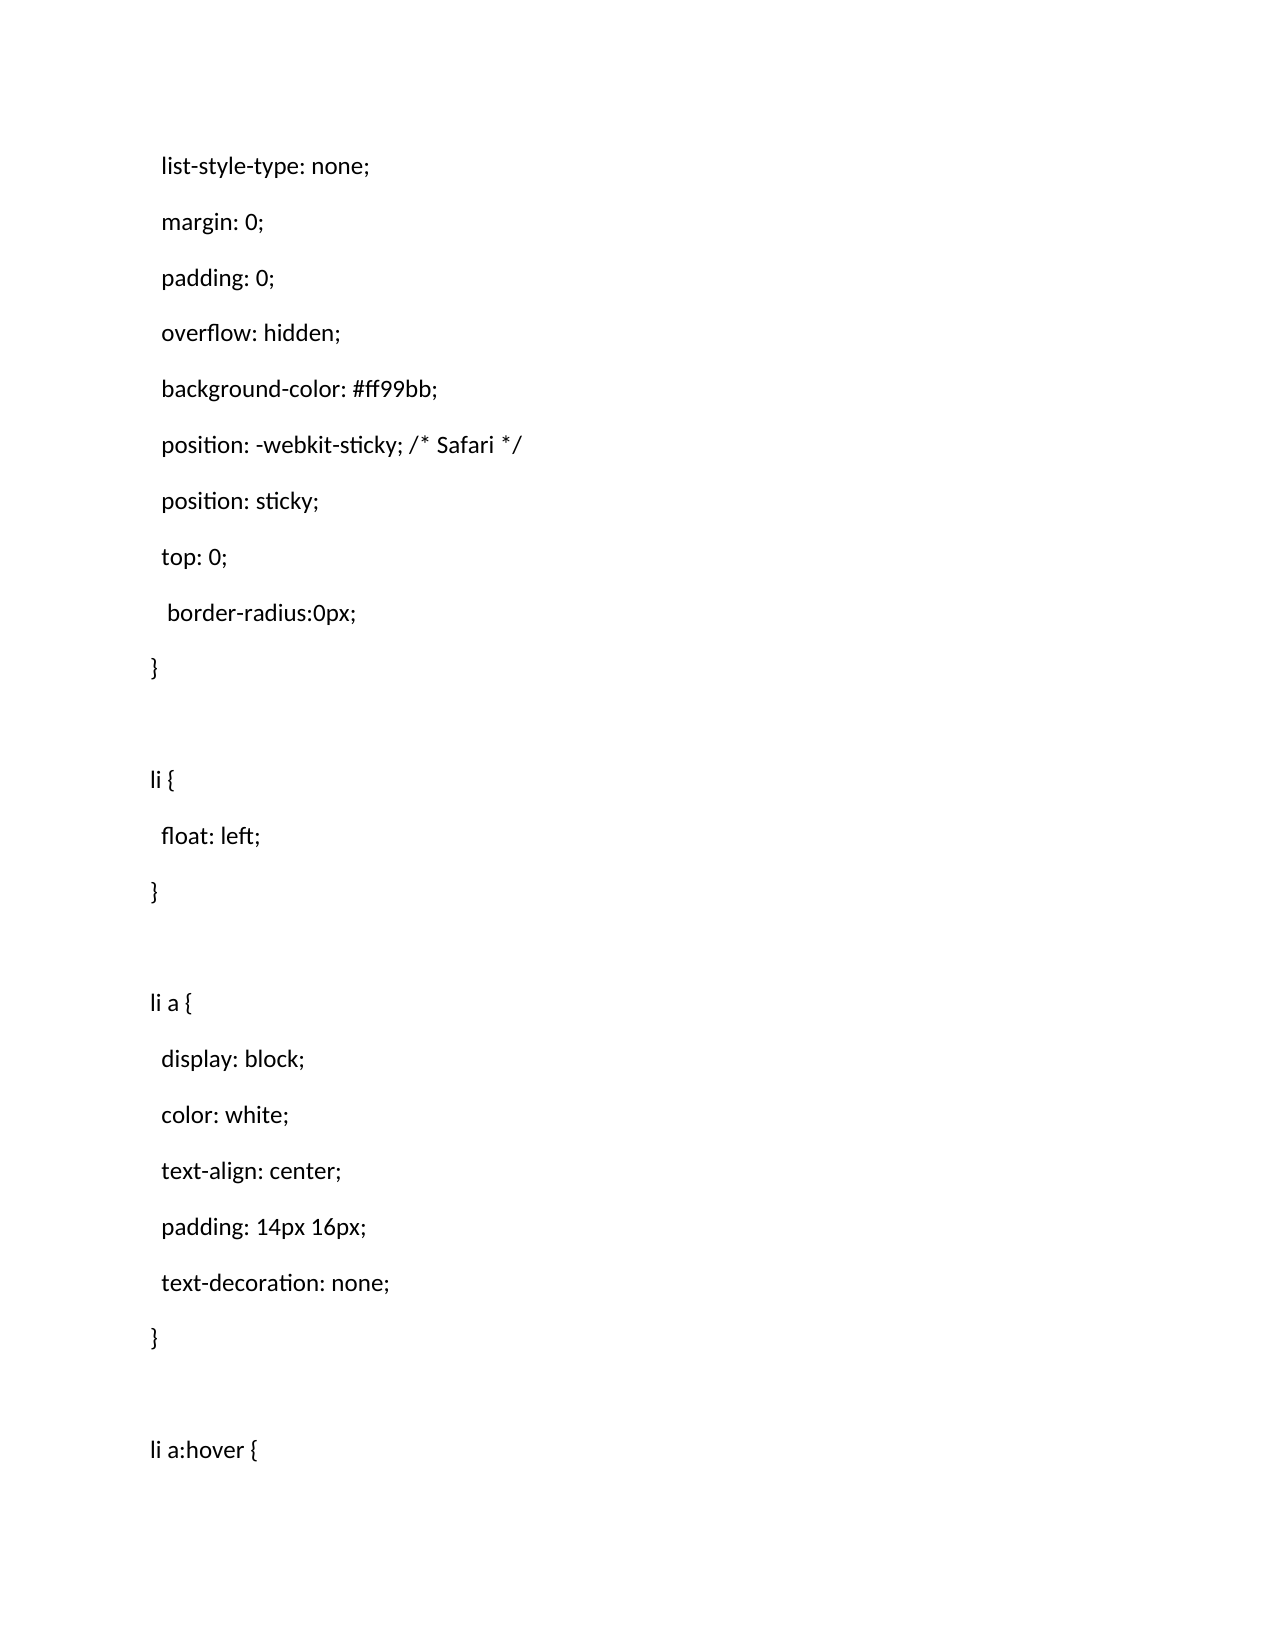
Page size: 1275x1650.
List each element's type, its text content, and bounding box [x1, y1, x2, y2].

text margin: 0; [150, 206, 1125, 236]
text li a:hover { [150, 1434, 1125, 1465]
text li a { [150, 987, 1125, 1018]
text position: -webkit-sticky; /* Safari */ [150, 429, 1125, 460]
text } [150, 876, 1125, 906]
text float: left; [150, 820, 1125, 851]
text list-style-type: none; [150, 150, 1125, 181]
text } [150, 652, 1125, 683]
text display: block; [150, 1043, 1125, 1074]
text top: 0; [150, 541, 1125, 571]
text text-align: center; [150, 1155, 1125, 1186]
text overflow: hidden; [150, 317, 1125, 348]
text padding: 0; [150, 262, 1125, 292]
text padding: 14px 16px; [150, 1211, 1125, 1241]
text li { [150, 764, 1125, 795]
text } [150, 1322, 1125, 1353]
text position: sticky; [150, 485, 1125, 516]
text color: white; [150, 1099, 1125, 1130]
text text-decoration: none; [150, 1267, 1125, 1297]
text border-radius:0px; [150, 597, 1125, 627]
text background-color: #ff99bb; [150, 373, 1125, 404]
